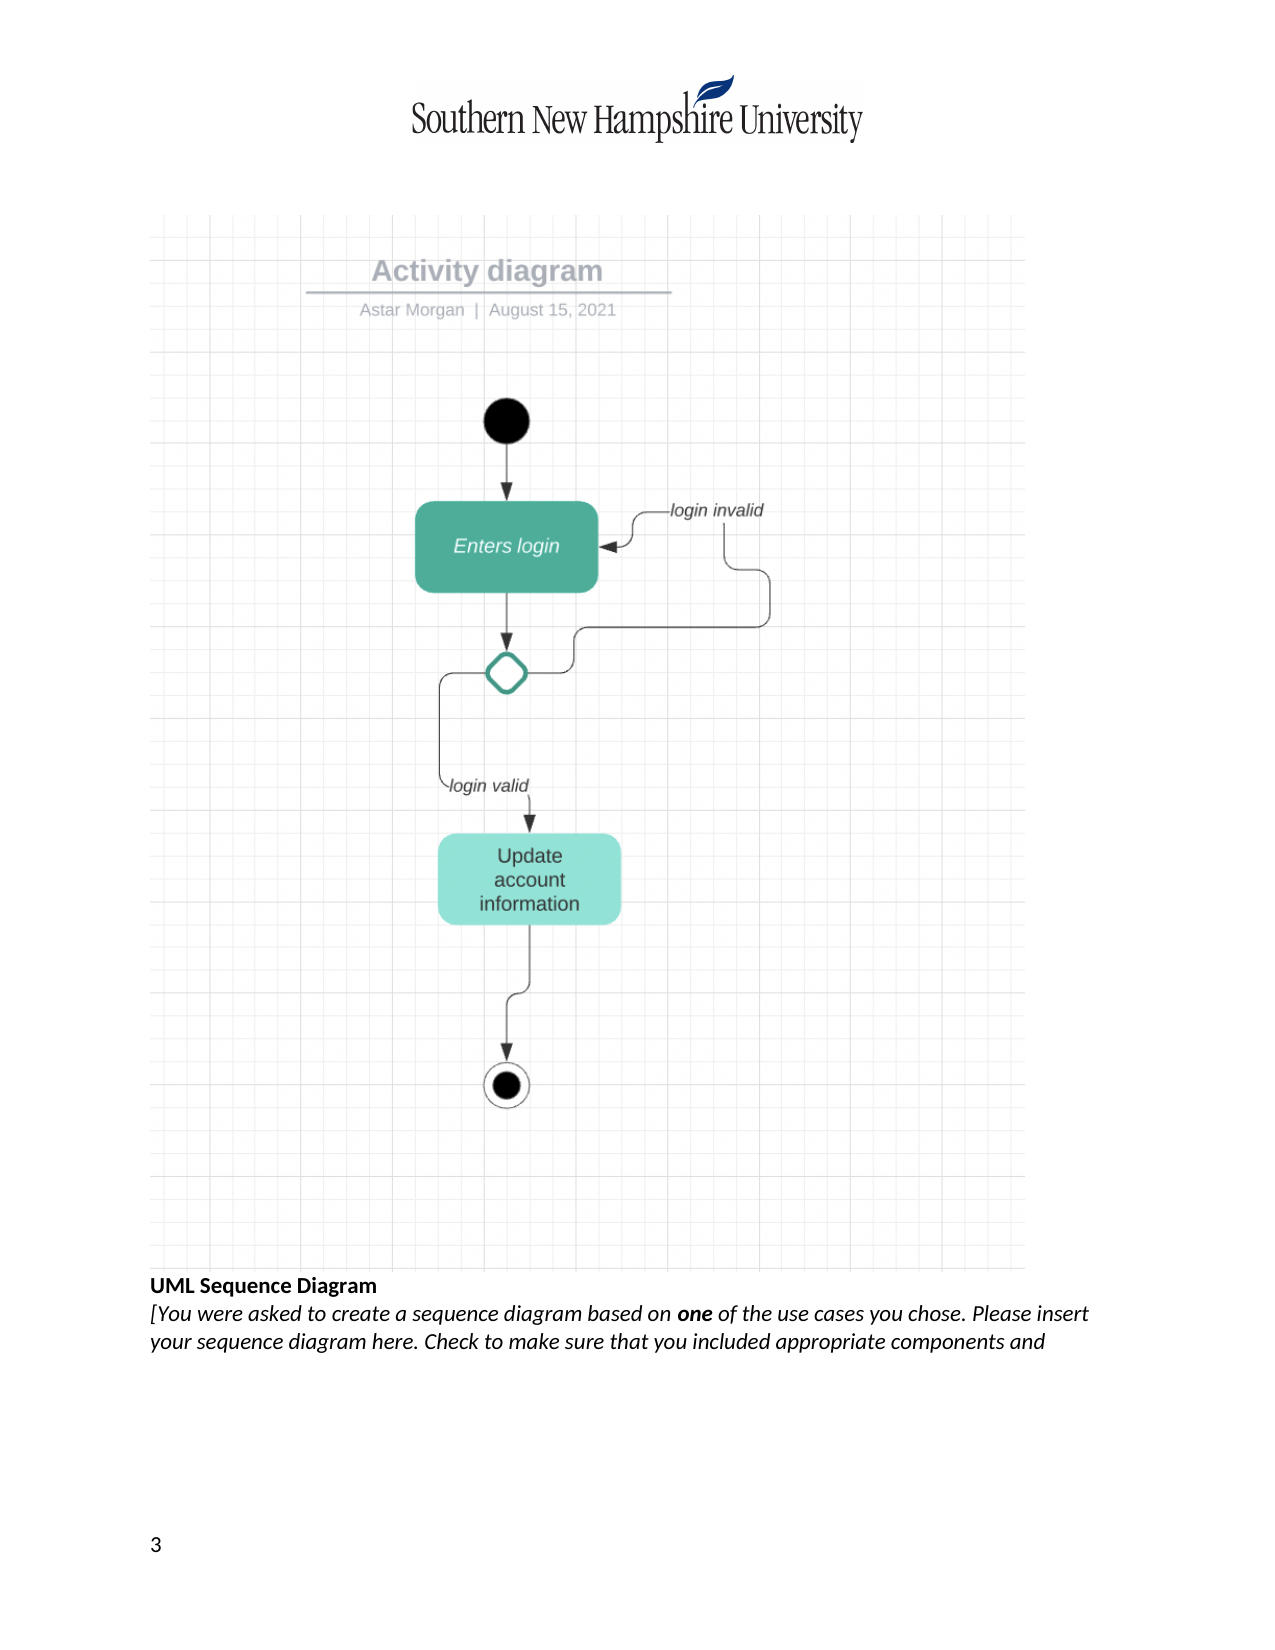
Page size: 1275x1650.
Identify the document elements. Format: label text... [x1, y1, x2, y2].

picture [412, 75, 863, 143]
subtitle UML Sequence Diagram [150, 1271, 1125, 1299]
picture [150, 215, 1025, 1272]
